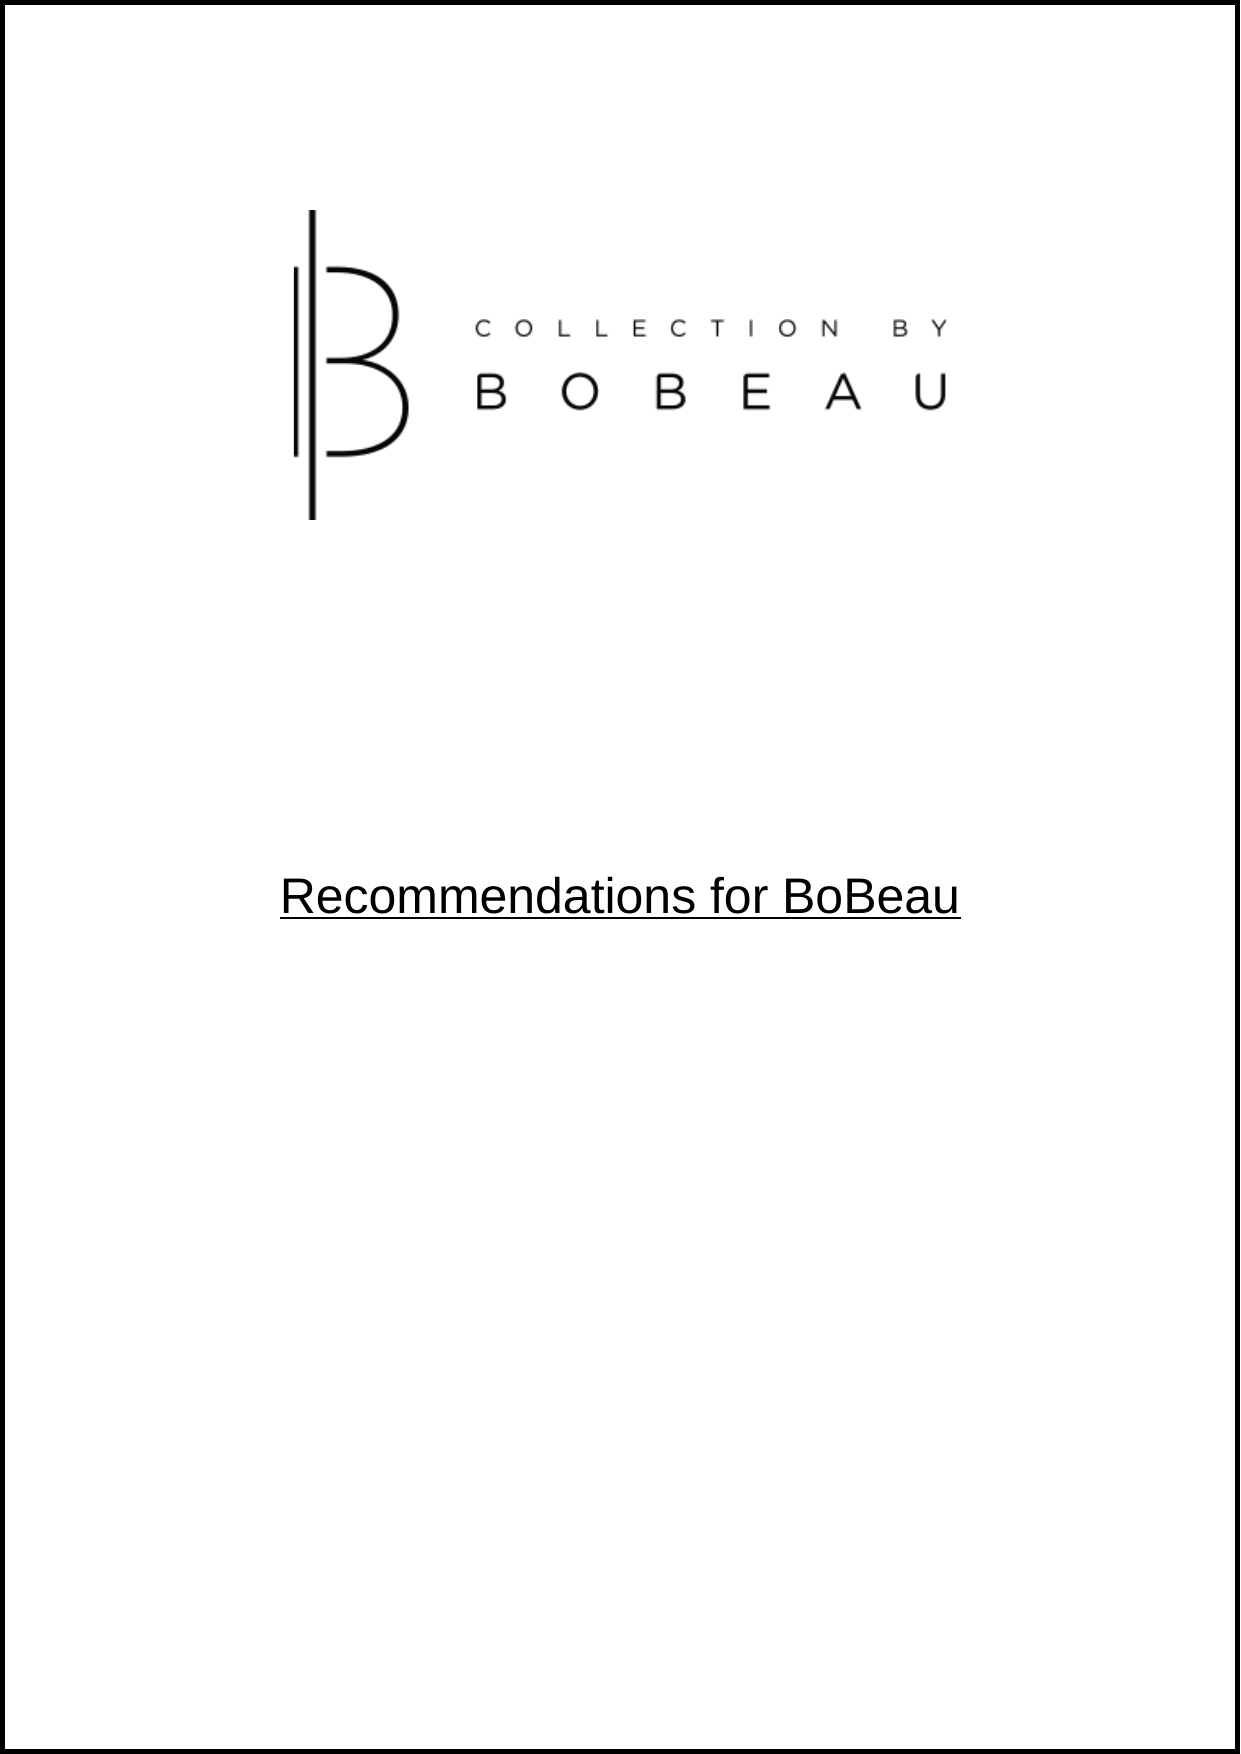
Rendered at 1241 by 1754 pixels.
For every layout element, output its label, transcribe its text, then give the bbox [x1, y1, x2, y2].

picture [293, 210, 947, 520]
text Recommendations for BoBeau [150, 867, 1090, 924]
